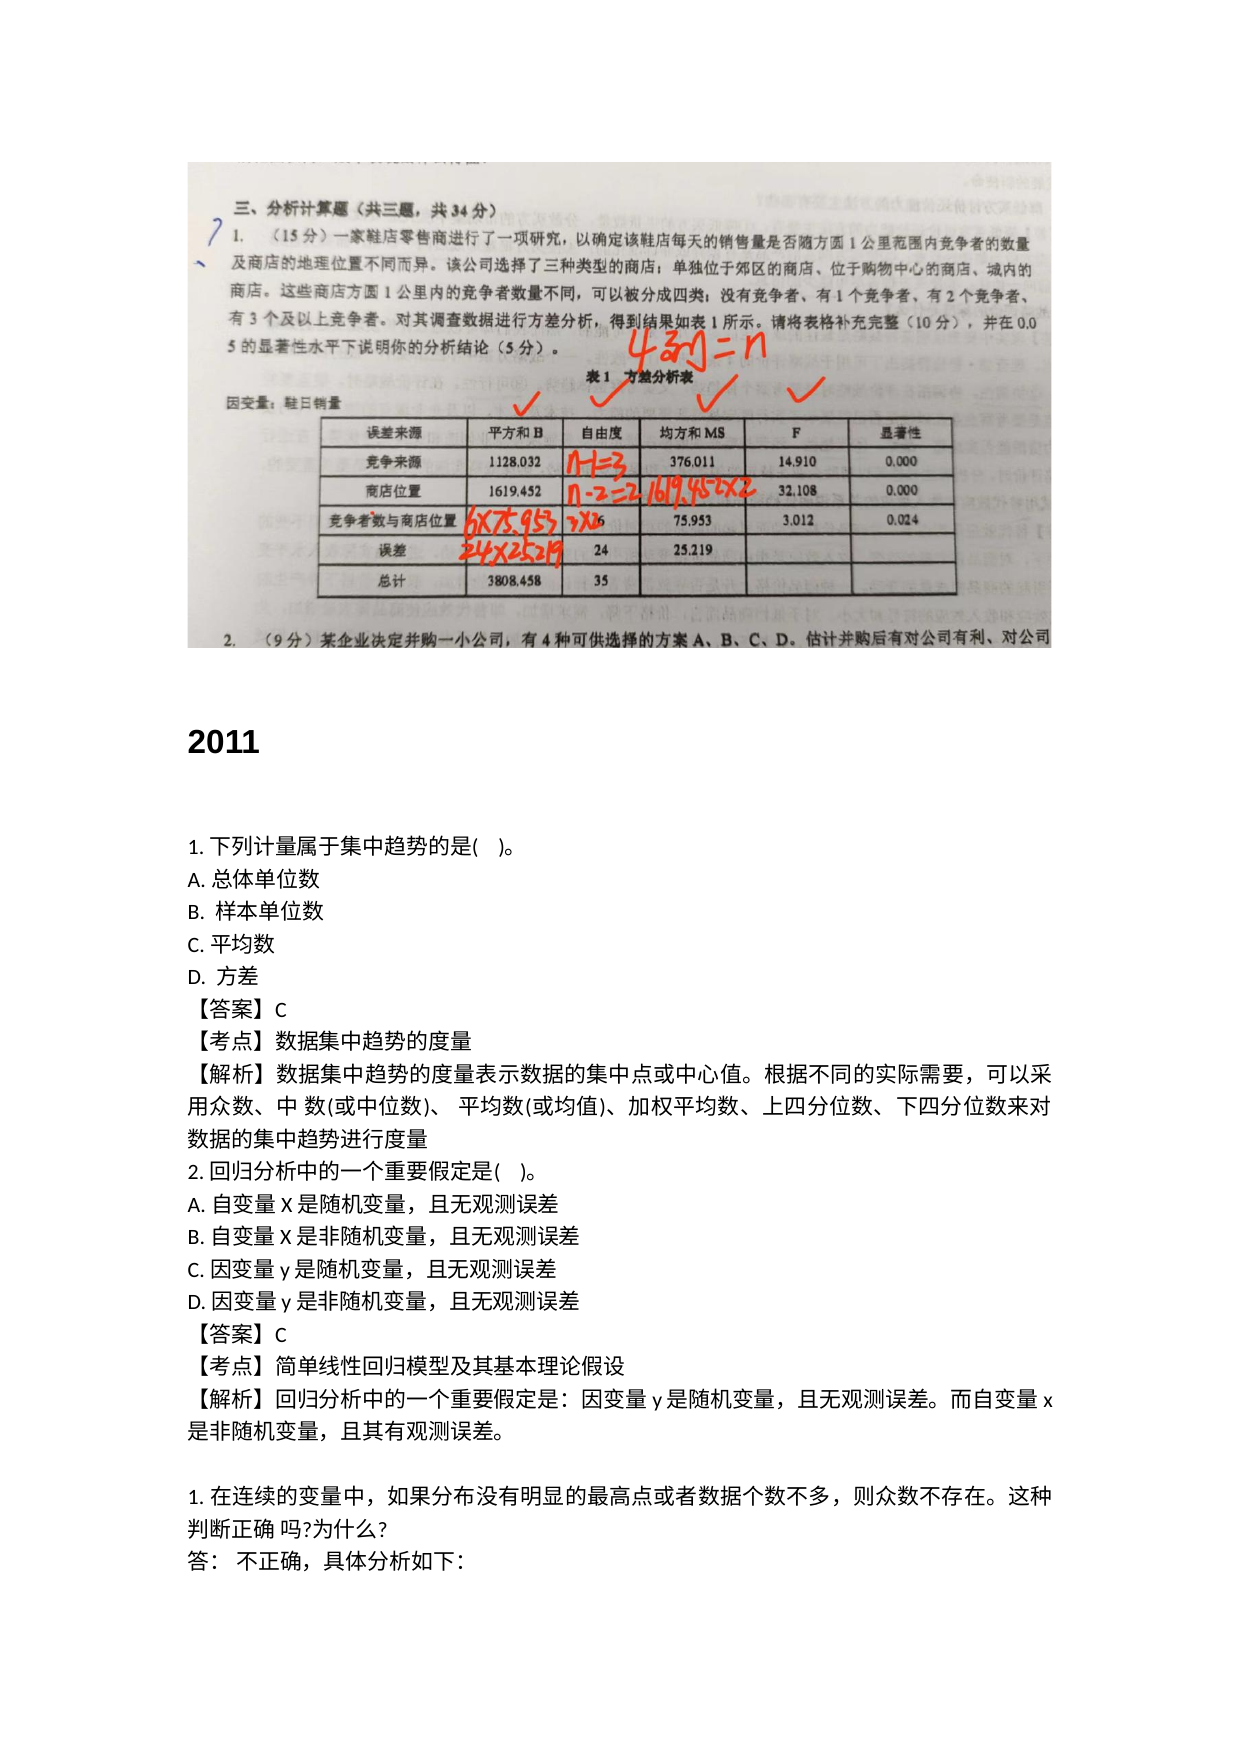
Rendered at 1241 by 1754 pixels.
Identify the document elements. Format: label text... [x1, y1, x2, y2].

picture [187, 162, 1052, 648]
text D. 因变量y 是非随机变量，且无观测误差 [187, 1284, 1053, 1316]
text 1. 在连续的变量中，如果分布没有明显的最高点或者数据个数不多，则众数不存在。这种判断正确 吗?为什么? [187, 1479, 1053, 1544]
text C. 平均数 [187, 926, 1053, 959]
text B. 样本单位数 [187, 894, 1053, 926]
subtitle 2011 [187, 709, 1053, 774]
text 答： 不正确，具体分析如下： [187, 1544, 1053, 1576]
text A. 自变量X 是随机变量，且无观测误差 [187, 1186, 1053, 1219]
text B. 自变量X 是非随机变量，且无观测误差 [187, 1219, 1053, 1251]
text 【答案】C [187, 1316, 1053, 1349]
text 【解析】数据集中趋势的度量表示数据的集中点或中心值。根据不同的实际需要，可以采用众数、中 数(或中位数)、 平均数(或均值)、加权平均数、上四分位数、下四分位数来对数据的集中趋势进行度量 [187, 1056, 1053, 1154]
text A. 总体单位数 [187, 861, 1053, 894]
text 【考点】简单线性回归模型及其基本理论假设 [187, 1349, 1053, 1381]
text 2. 回归分析中的一个重要假定是( )。 [187, 1154, 1053, 1186]
text 1. 下列计量属于集中趋势的是( )。 [187, 829, 1053, 861]
text D. 方差 [187, 959, 1053, 991]
text 【考点】数据集中趋势的度量 [187, 1024, 1053, 1056]
text C. 因变量y 是随机变量，且无观测误差 [187, 1251, 1053, 1284]
text 【答案】C [187, 991, 1053, 1024]
text 【解析】回归分析中的一个重要假定是：因变量y是随机变量，且无观测误差。而自变量x 是非随机变量，且其有观测误差。 [187, 1381, 1053, 1446]
